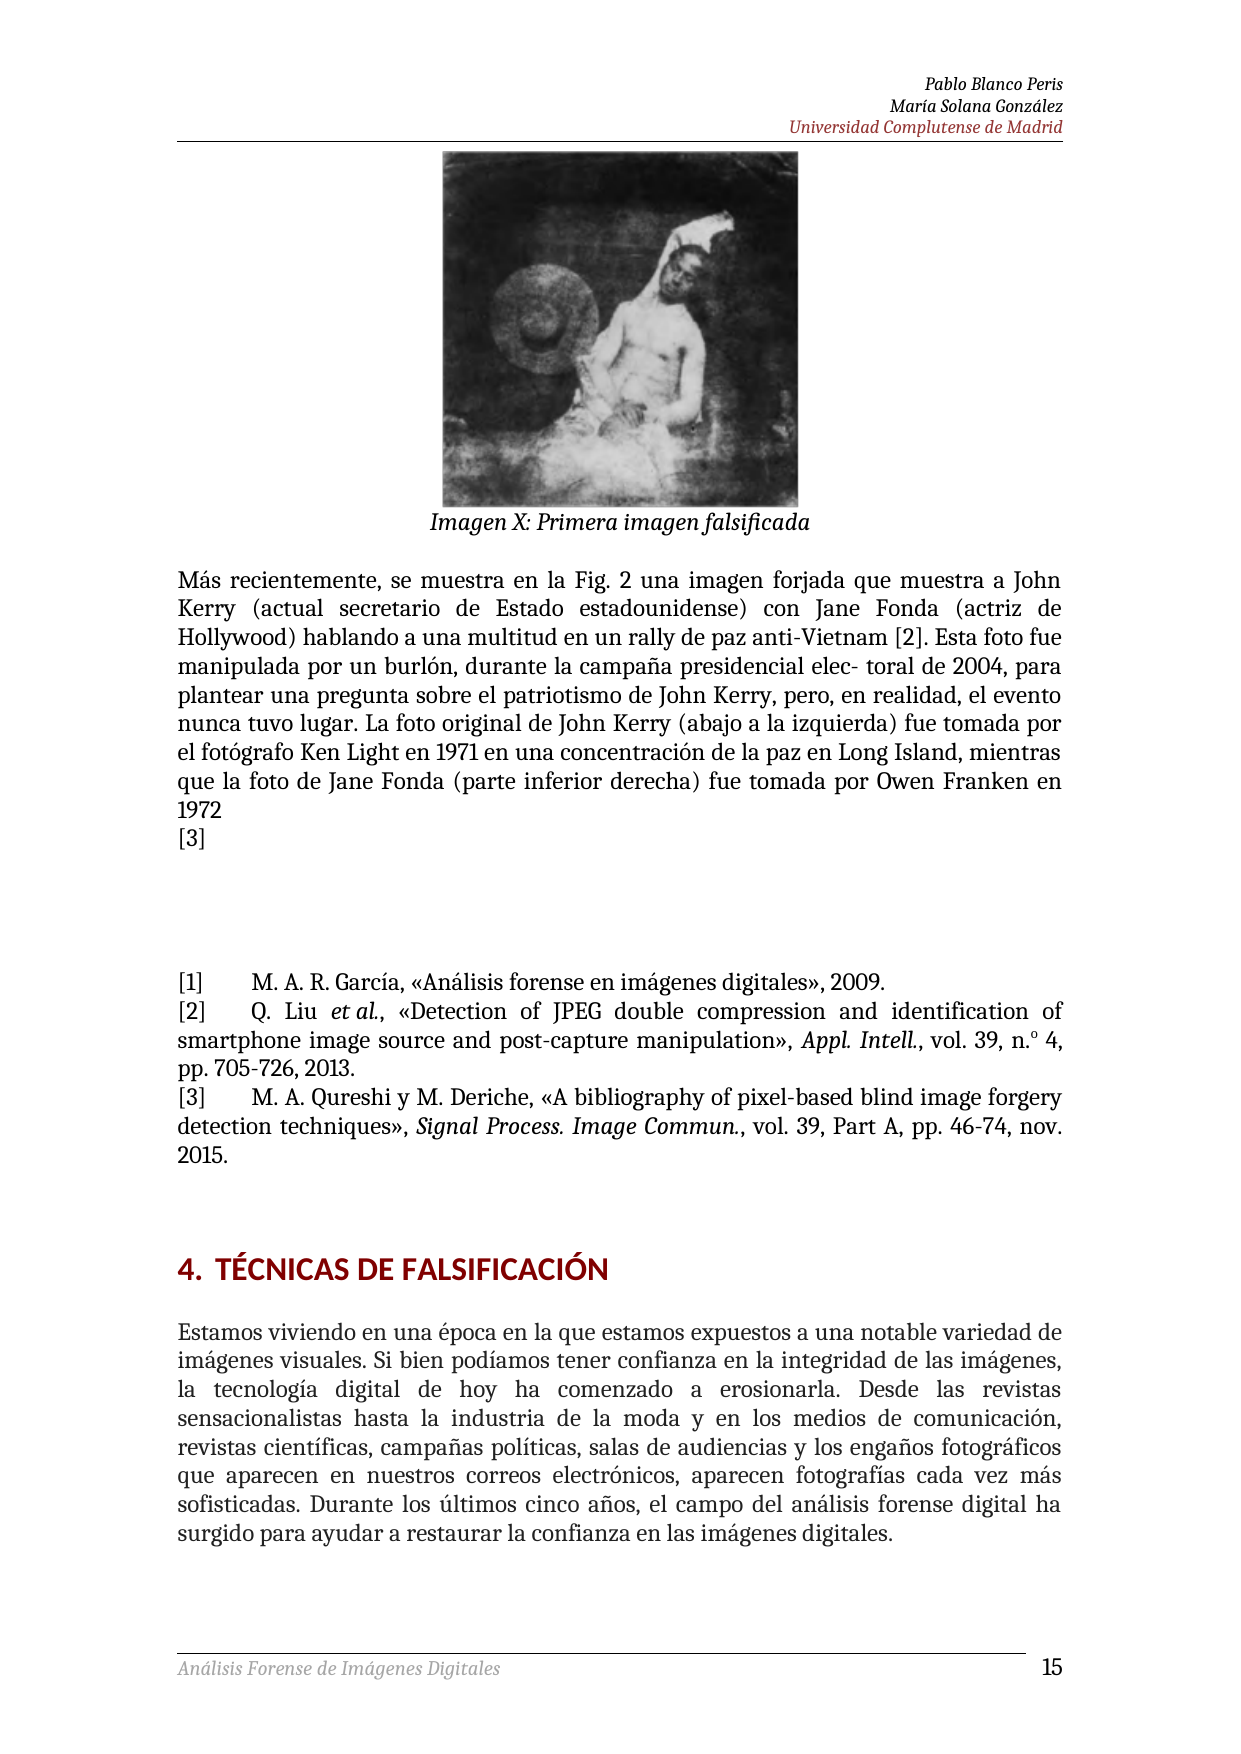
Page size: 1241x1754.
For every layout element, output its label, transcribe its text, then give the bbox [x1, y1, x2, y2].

text [3] M. A. Qureshi y M. Deriche, «A bibliography of pixel-based blind image forgery detection techniques», Signal Process. Image Commun., vol. 39, Part A, pp. 46-74, nov. 2015. [177, 1083, 1063, 1169]
text [2] Q. Liu et al., «Detection of JPEG double compression and identification of smartphone image source and post-capture manipulation», Appl. Intell., vol. 39, n.o 4, pp. 705-726, 2013. [177, 997, 1063, 1083]
text Más recientemente, se muestra en la Fig. 2 una imagen forjada que muestra a John Kerry (actual secretario de Estado estadounidense) con Jane Fonda (actriz de Hollywood) hablando a una multitud en un rally de paz anti-Vietnam [2]. Esta foto fue manipulada por un burlón, durante la campaña presidencial elec- toral de 2004, para plantear una pregunta sobre el patriotismo de John Kerry, pero, en realidad, el evento nunca tuvo lugar. La foto original de John Kerry (abajo a la izquierda) fue tomada por el fotógrafo Ken Light en 1971 en una concentración de la paz en Long Island, mientras que la foto de Jane Fonda (parte inferior derecha) fue tomada por Owen Franken en 1972 [177, 566, 1063, 824]
text [3] [177, 824, 1063, 853]
subtitle TÉCNICAS DE FALSIFICACIÓN [177, 1248, 1063, 1289]
text Estamos viviendo en una época en la que estamos expuestos a una notable variedad de imágenes visuales. Si bien podíamos tener confianza en la integridad de las imágenes, la tecnología digital de hoy ha comenzado a erosionarla. Desde las revistas sensacionalistas hasta la industria de la moda y en los medios de comunicación, revistas científicas, campañas políticas, salas de audiencias y los engaños fotográficos que aparecen en nuestros correos electrónicos, aparecen fotografías cada vez más sofisticadas. Durante los últimos cinco años, el campo del análisis forense digital ha surgido para ayudar a restaurar la confianza en las imágenes digitales. [177, 1317, 1063, 1547]
text Imagen X: Primera imagen falsificada [177, 508, 1063, 537]
text [1] M. A. R. García, «Análisis forense en imágenes digitales», 2009. [177, 968, 1063, 997]
